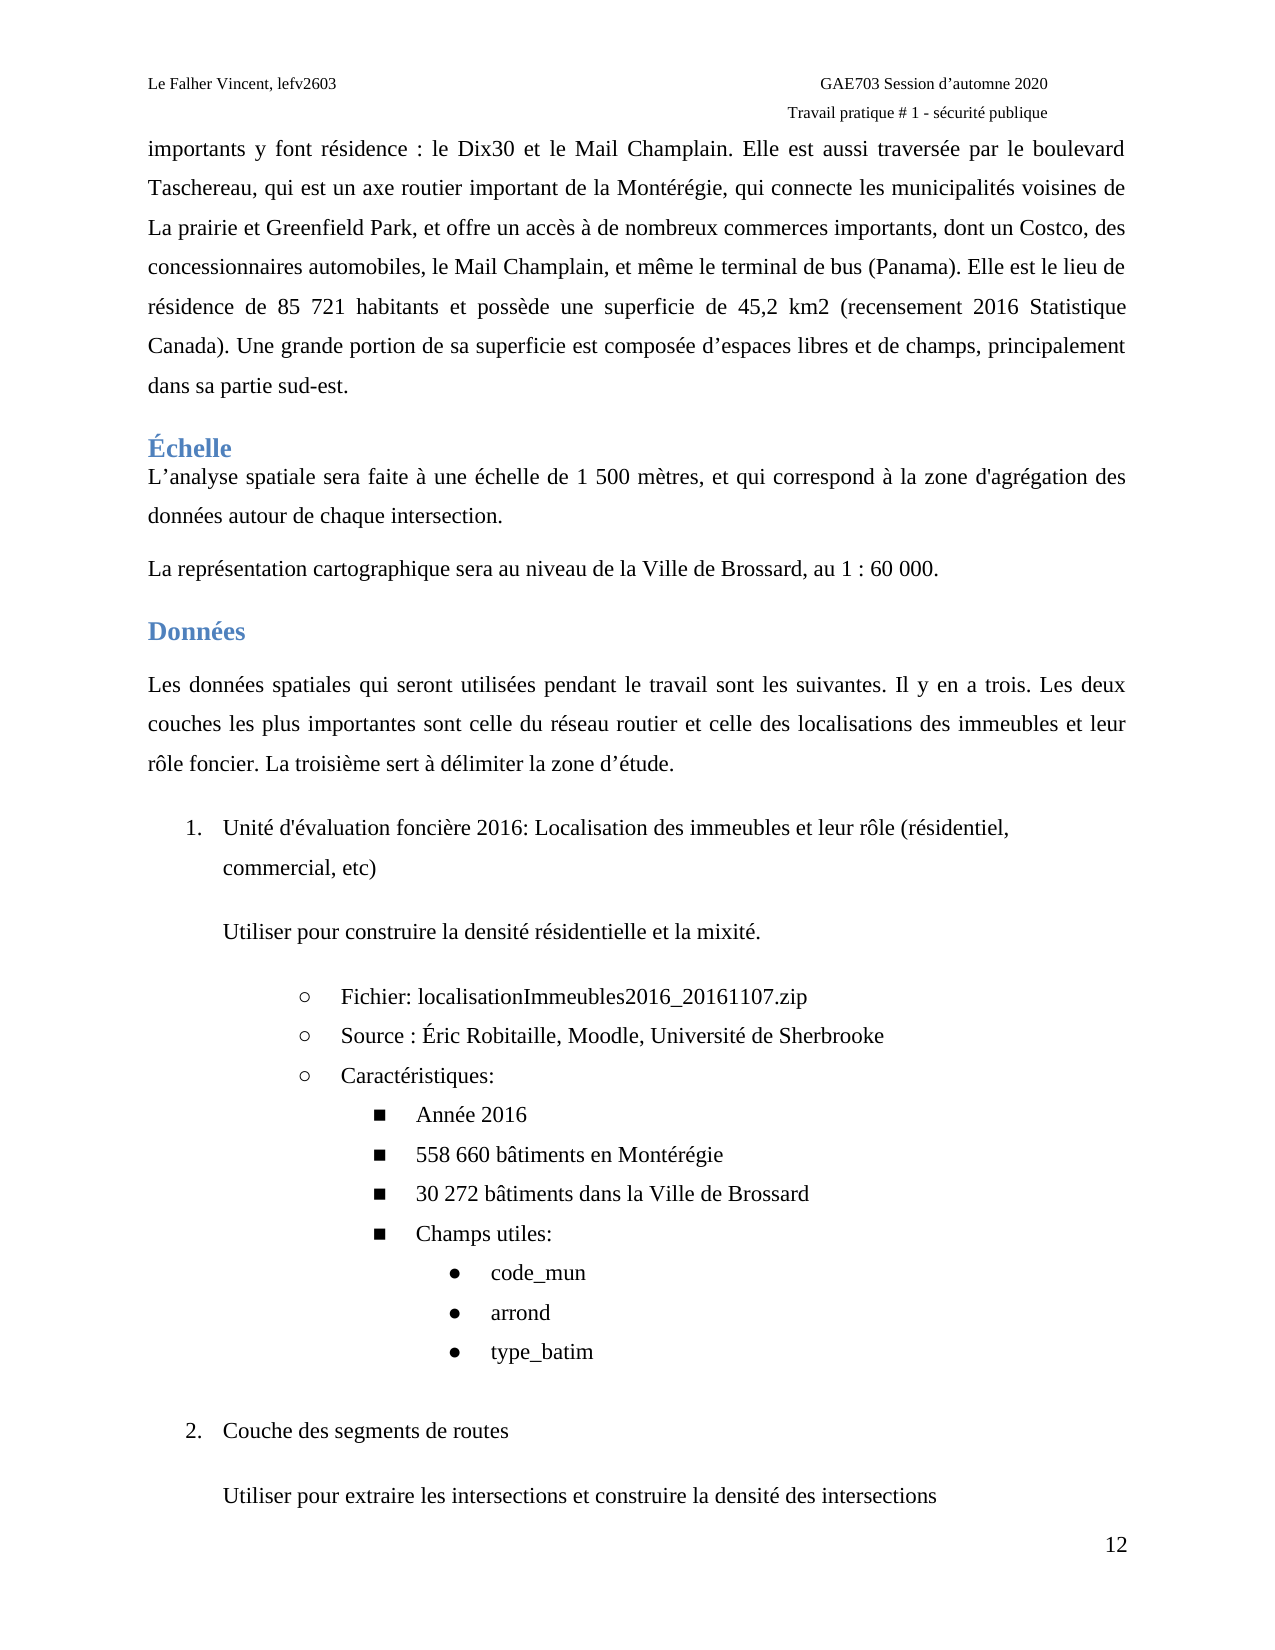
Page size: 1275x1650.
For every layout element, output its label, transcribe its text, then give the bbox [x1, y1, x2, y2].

list Couche des segments de routes [185, 1417, 1127, 1443]
text ○ Fichier: localisationImmeubles2016_20161107.zip [298, 983, 1127, 1009]
text Utiliser pour construire la densité résidentielle et la mixité. [148, 918, 1127, 945]
text ● arrond [448, 1299, 1127, 1325]
text ○ Caractéristiques: [298, 1062, 1127, 1088]
text ● type_batim [448, 1338, 1127, 1364]
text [148, 135, 1127, 398]
subtitle Données [148, 615, 1127, 646]
list Unité d'évaluation foncière 2016: Localisation des immeubles et leur rôle (résidentiel, commercial, etc) [185, 814, 1127, 880]
text ■ 30 272 bâtiments dans la Ville de Brossard [373, 1180, 1127, 1207]
text ● code_mun [448, 1259, 1127, 1286]
text ■ Champs utiles: [373, 1220, 1127, 1246]
text La représentation cartographique sera au niveau de la Ville de Brossard, au 1 : 60 000. [148, 554, 1127, 581]
text Les données spatiales qui seront utilisées pendant le travail sont les suivantes. Il y en a trois. Les deux couches les plus importantes sont celle du réseau routier et celle des localisations des immeubles et leur rôle foncier. La troisième sert à délimiter la zone d’étude. [148, 671, 1127, 776]
text L’analyse spatiale sera faite à une échelle de 1 500 mètres, et qui correspond à la zone d'agrégation des données autour de chaque intersection. [148, 463, 1127, 529]
text ■ 558 660 bâtiments en Montérégie [373, 1141, 1127, 1167]
text Utiliser pour extraire les intersections et construire la densité des intersections [148, 1482, 1127, 1508]
text ■ Année 2016 [373, 1101, 1127, 1128]
text ○ Source : Éric Robitaille, Moodle, Université de Sherbrooke [298, 1022, 1127, 1049]
subtitle Échelle [148, 432, 1127, 463]
